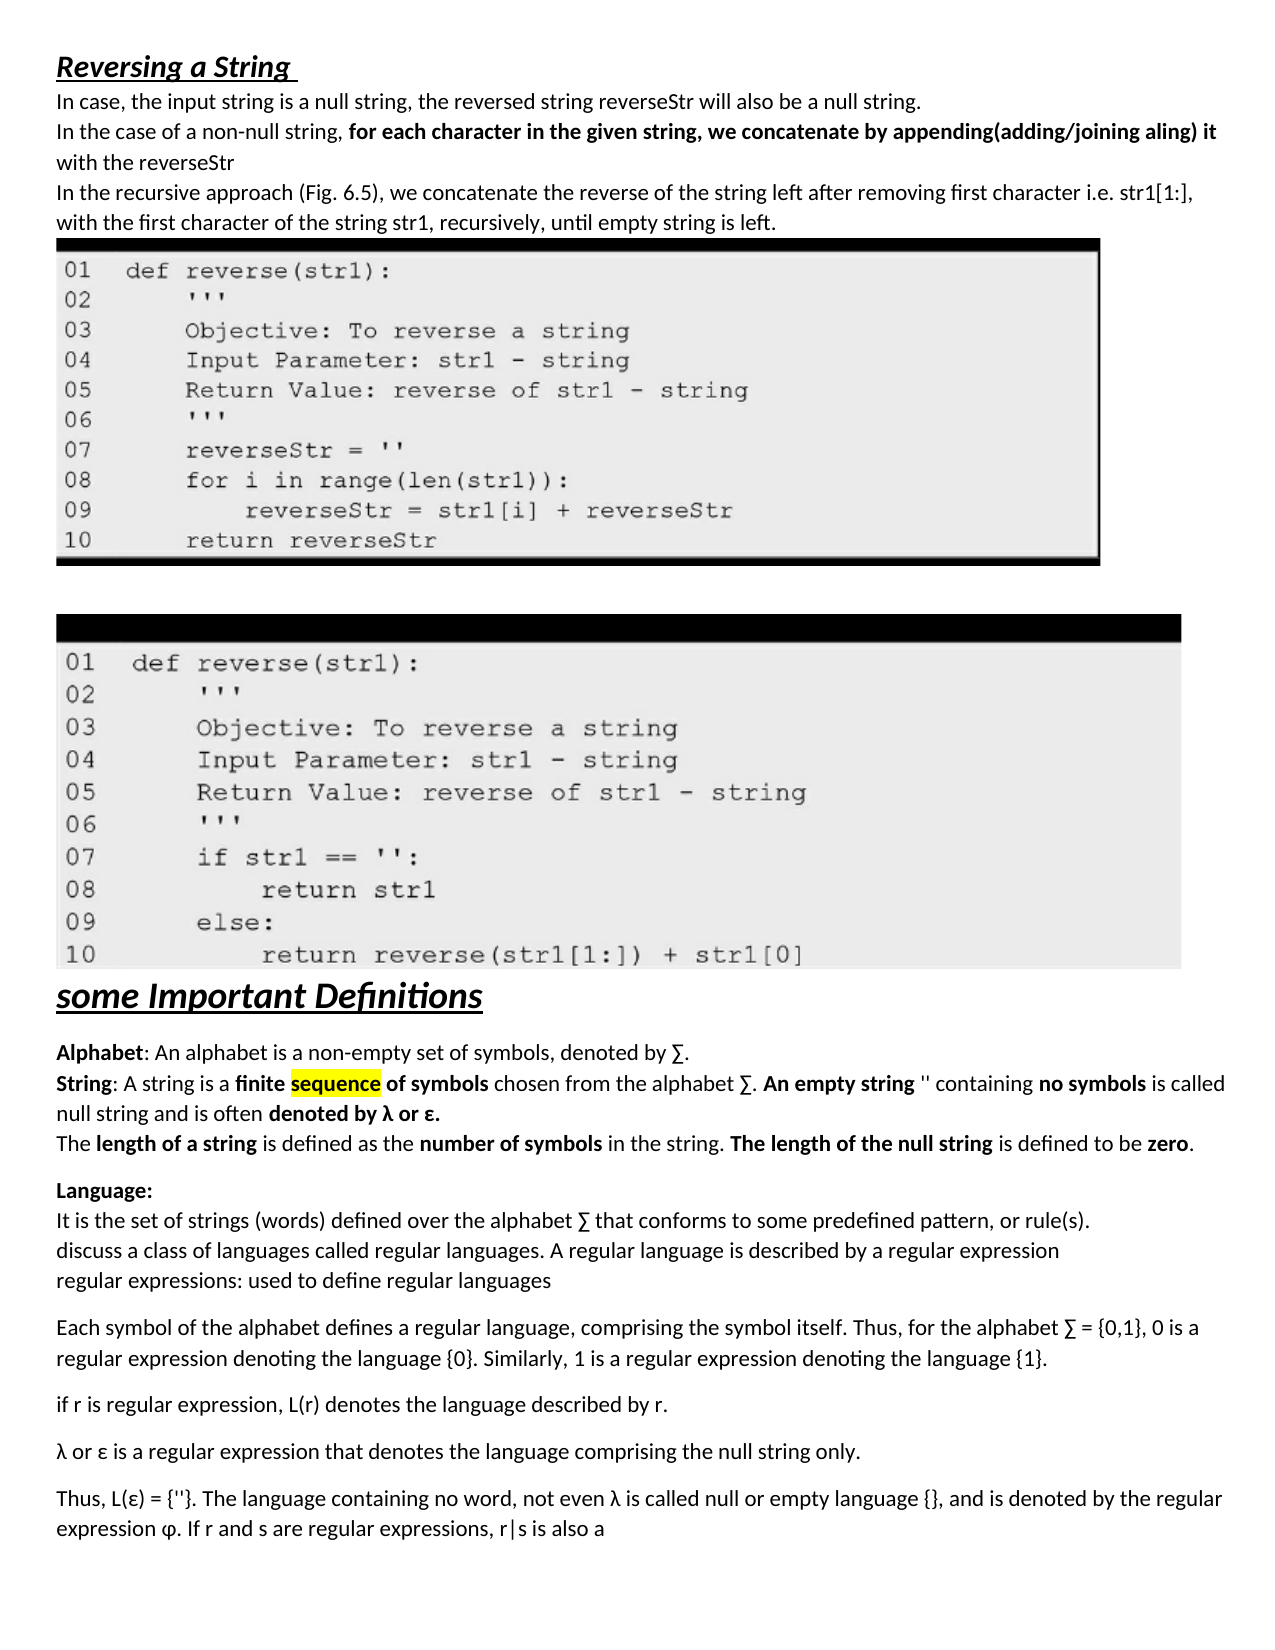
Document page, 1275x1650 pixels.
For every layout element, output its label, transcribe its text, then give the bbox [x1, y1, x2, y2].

picture [56, 614, 1182, 969]
text Alphabet: An alphabet is a non-empty set of symbols, denoted by ∑. String: A string is a finite sequence of symbols chosen from the alphabet ∑. An empty string '' containing no symbols is called null string and is often denoted by λ or ε. The length of a string is defined as the number of symbols in the string. The length of the null string is defined to be zero. [56, 1038, 1237, 1157]
text Each symbol of the alphabet defines a regular language, comprising the symbol itself. Thus, for the alphabet ∑ = {0,1}, 0 is a regular expression denoting the language {0}. Similarly, 1 is a regular expression denoting the language {1}. [56, 1313, 1237, 1372]
text if r is regular expression, L(r) denotes the language described by r. [56, 1391, 1237, 1418]
text Language: It is the set of strings (words) defined over the alphabet ∑ that conforms to some predefined pattern, or rule(s). discuss a class of languages called regular languages. A regular language is described by a regular expression regular expressions: used to define regular languages [56, 1176, 1237, 1294]
text Thus, L(ε) = {''}. The language containing no word, not even λ is called null or empty language {}, and is denoted by the regular expression φ. If r and s are regular expressions, r|s is also a [56, 1484, 1237, 1542]
text λ or ε is a regular expression that denotes the language comprising the null string only. [56, 1437, 1237, 1465]
picture [56, 238, 1101, 566]
